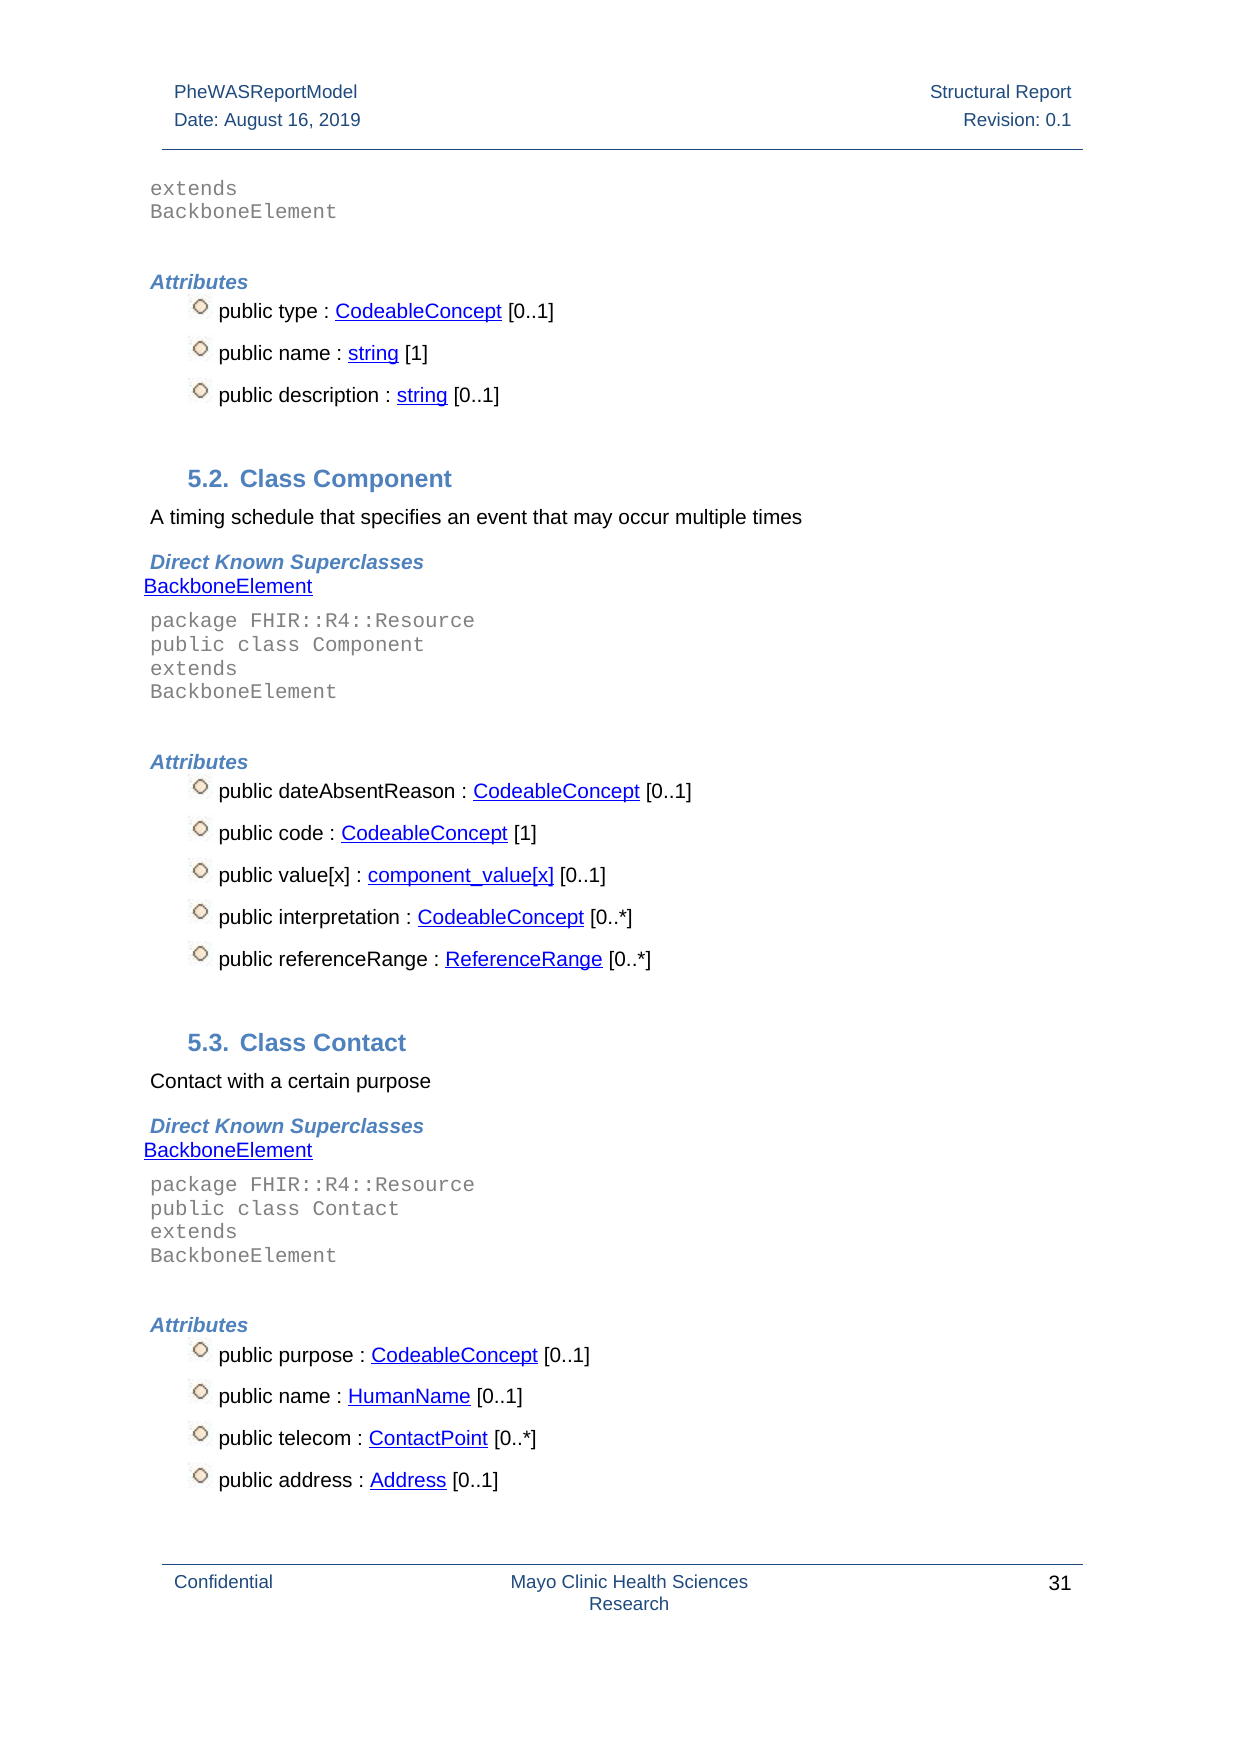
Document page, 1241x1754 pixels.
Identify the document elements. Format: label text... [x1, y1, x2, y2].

text public name : HumanName [0..1] [187, 1379, 1090, 1408]
text BackboneElement [143, 574, 1090, 598]
picture [187, 293, 213, 319]
text public name : string [1] [187, 335, 1090, 365]
text public value[x] : component_value[x] [0..1] [187, 857, 1090, 887]
subtitle Attributes [150, 269, 1090, 293]
text public purpose : CodeableConcept [0..1] [187, 1337, 1090, 1366]
picture [187, 941, 213, 966]
text Contact with a certain purpose [150, 1069, 1090, 1093]
text public telecom : ContactPoint [0..*] [187, 1421, 1090, 1450]
text public address : Address [0..1] [187, 1463, 1090, 1492]
picture [187, 1420, 213, 1446]
picture [187, 899, 213, 924]
picture [187, 1462, 213, 1488]
subtitle Class Contact [187, 1028, 1090, 1056]
picture [187, 773, 213, 799]
text BackboneElement [150, 1245, 1090, 1269]
subtitle Class Component [187, 464, 1090, 493]
text BackboneElement [143, 1138, 1090, 1162]
subtitle Direct Known Superclasses [150, 550, 1090, 574]
text BackboneElement [150, 201, 1090, 225]
text public code : CodeableConcept [1] [187, 815, 1090, 845]
picture [187, 1337, 213, 1362]
subtitle Attributes [150, 1313, 1090, 1337]
text extends [150, 178, 1090, 201]
text public type : CodeableConcept [0..1] [187, 293, 1090, 323]
text public dateAbsentReason : CodeableConcept [0..1] [187, 773, 1090, 803]
text public class Contact [150, 1198, 1090, 1221]
picture [187, 857, 213, 883]
picture [187, 815, 213, 841]
picture [187, 377, 213, 403]
text extends [150, 658, 1090, 681]
text extends [150, 1221, 1090, 1245]
text package FHIR::R4::Resource [150, 1174, 1090, 1198]
subtitle Direct Known Superclasses [150, 1114, 1090, 1138]
picture [187, 335, 213, 361]
text public referenceRange : ReferenceRange [0..*] [187, 941, 1090, 970]
subtitle Attributes [150, 749, 1090, 773]
text A timing schedule that specifies an event that may occur multiple times [150, 505, 1090, 529]
text public class Component [150, 634, 1090, 658]
text public interpretation : CodeableConcept [0..*] [187, 899, 1090, 928]
text package FHIR::R4::Resource [150, 610, 1090, 634]
text public description : string [0..1] [187, 377, 1090, 407]
picture [187, 1378, 213, 1404]
text BackboneElement [150, 681, 1090, 705]
